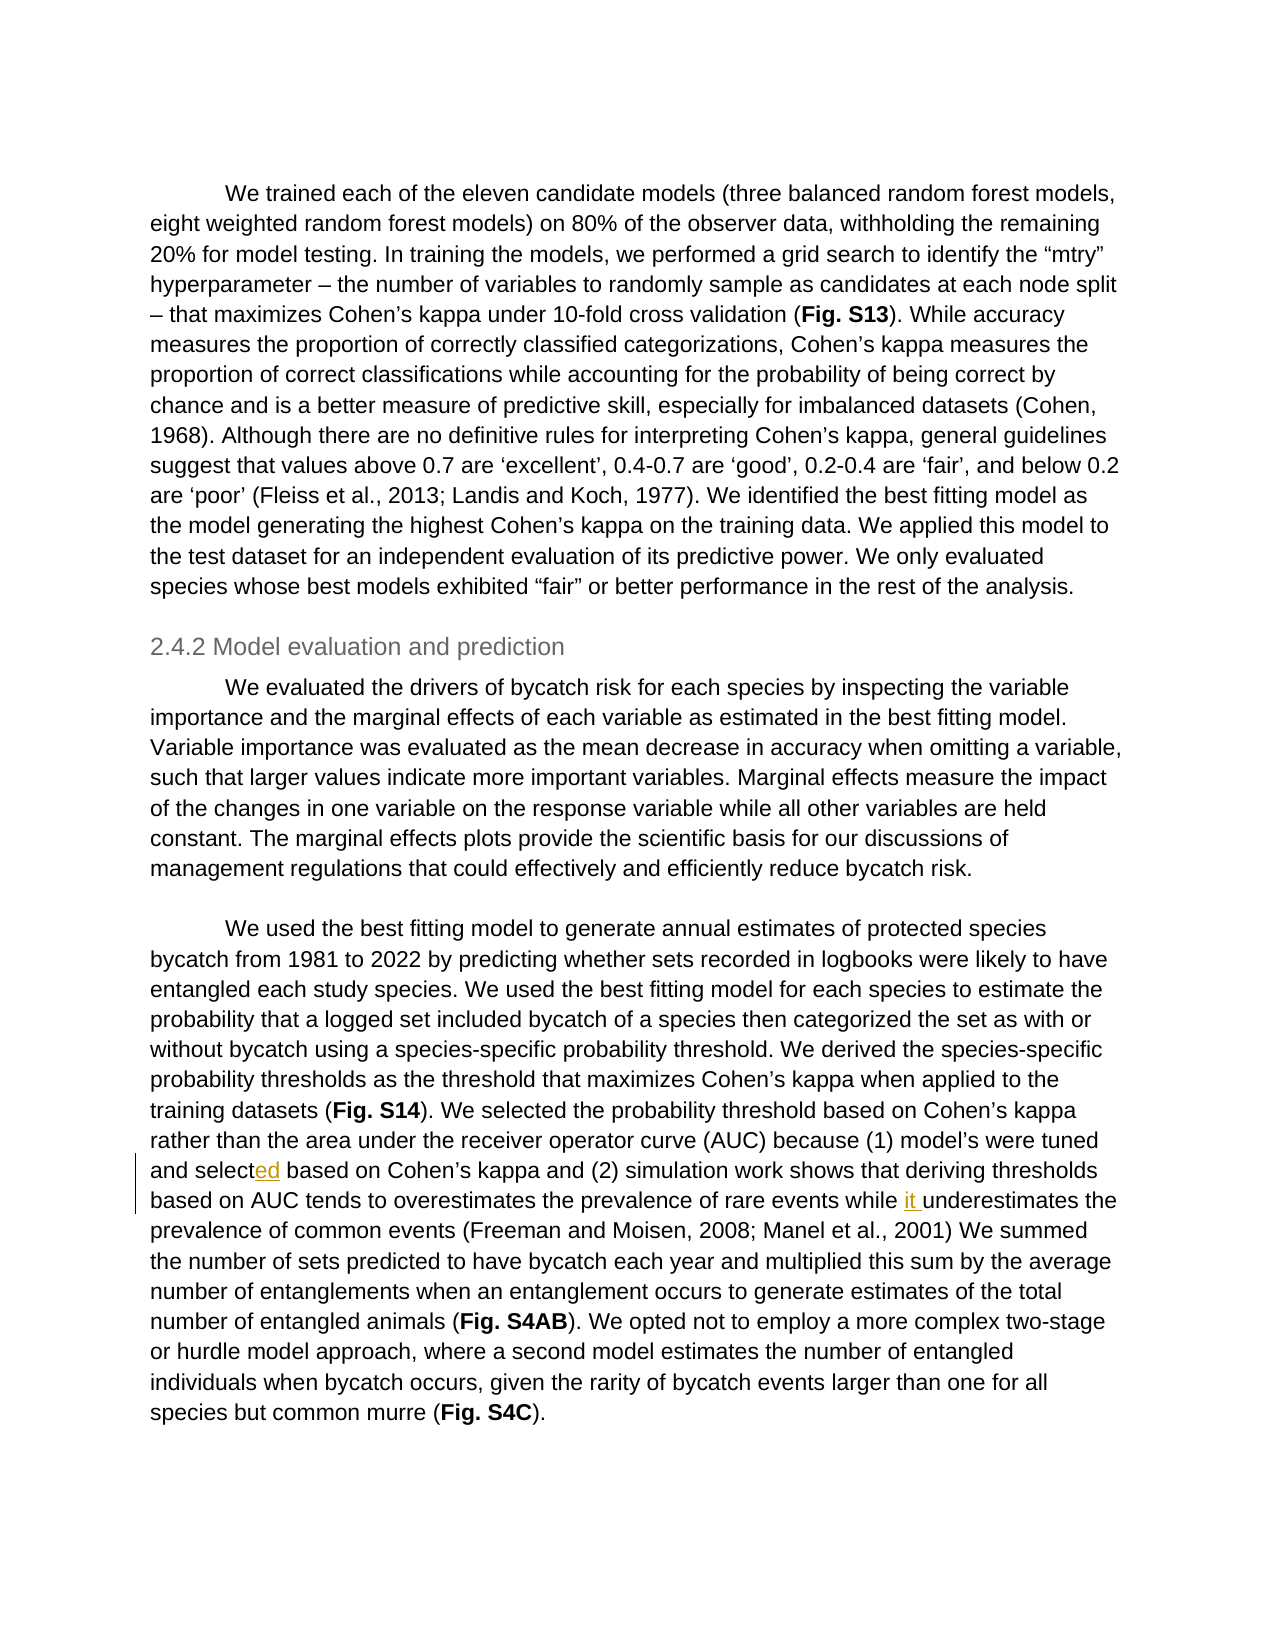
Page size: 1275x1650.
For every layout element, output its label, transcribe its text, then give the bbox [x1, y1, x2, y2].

text We evaluated the drivers of bycatch risk for each species by inspecting the variable importance and the marginal effects of each variable as estimated in the best fitting model. Variable importance was evaluated as the mean decrease in accuracy when omitting a variable, such that larger values indicate more important variables. Marginal effects measure the impact of the changes in one variable on the response variable while all other variables are held constant. The marginal effects plots provide the scientific basis for our discussions of management regulations that could effectively and efficiently reduce bycatch risk. [150, 674, 1125, 881]
text We used the best fitting model to generate annual estimates of protected species bycatch from 1981 to 2022 by predicting whether sets recorded in logbooks were likely to have entangled each study species. We used the best fitting model for each species to estimate the probability that a logged set included bycatch of a species then categorized the set as with or without bycatch using a species-specific probability threshold. We derived the species-specific probability thresholds as the threshold that maximizes Cohen’s kappa when applied to the training datasets (Fig. S14). We selected the probability threshold based on Cohen’s kappa rather than the area under the receiver operator curve (AUC) because (1) model’s were tuned and select based on Cohen’s kappa and (2) simulation work shows that deriving thresholds based on AUC tends to overestimates the prevalence of rare events while underestimates the prevalence of common events (Freeman and Moisen, 2008; Manel et al., 2001) We summed the number of sets predicted to have bycatch each year and multiplied this sum by the average number of entanglements when an entanglement occurs to generate estimates of the total number of entangled animals (Fig. S4AB). We opted not to employ a more complex two-stage or hurdle model approach, where a second model estimates the number of entangled individuals when bycatch occurs, given the rarity of bycatch events larger than one for all species but common murre (Fig. S4C). [150, 915, 1125, 1425]
text We trained each of the eleven candidate models (three balanced random forest models, eight weighted random forest models) on 80% of the observer data, withholding the remaining 20% for model testing. In training the models, we performed a grid search to identify the “mtry” hyperparameter – the number of variables to randomly sample as candidates at each node split – that maximizes Cohen’s kappa under 10-fold cross validation (Fig. S13). While accuracy measures the proportion of correctly classified categorizations, Cohen’s kappa measures the proportion of correct classifications while accounting for the probability of being correct by chance and is a better measure of predictive skill, especially for imbalanced datasets (Cohen, 1968). Although there are no definitive rules for interpreting Cohen’s kappa, general guidelines suggest that values above 0.7 are ‘excellent’, 0.4-0.7 are ‘good’, 0.2-0.4 are ‘fair’, and below 0.2 are ‘poor’ (Fleiss et al., 2013; Landis and Koch, 1977). We identified the best fitting model as the model generating the highest Cohen’s kappa on the training data. We applied this model to the test dataset for an independent evaluation of its predictive power. We only evaluated species whose best models exhibited “fair” or better performance in the rest of the analysis. [150, 180, 1125, 599]
subtitle 2.4.2 Model evaluation and prediction [150, 632, 1125, 661]
